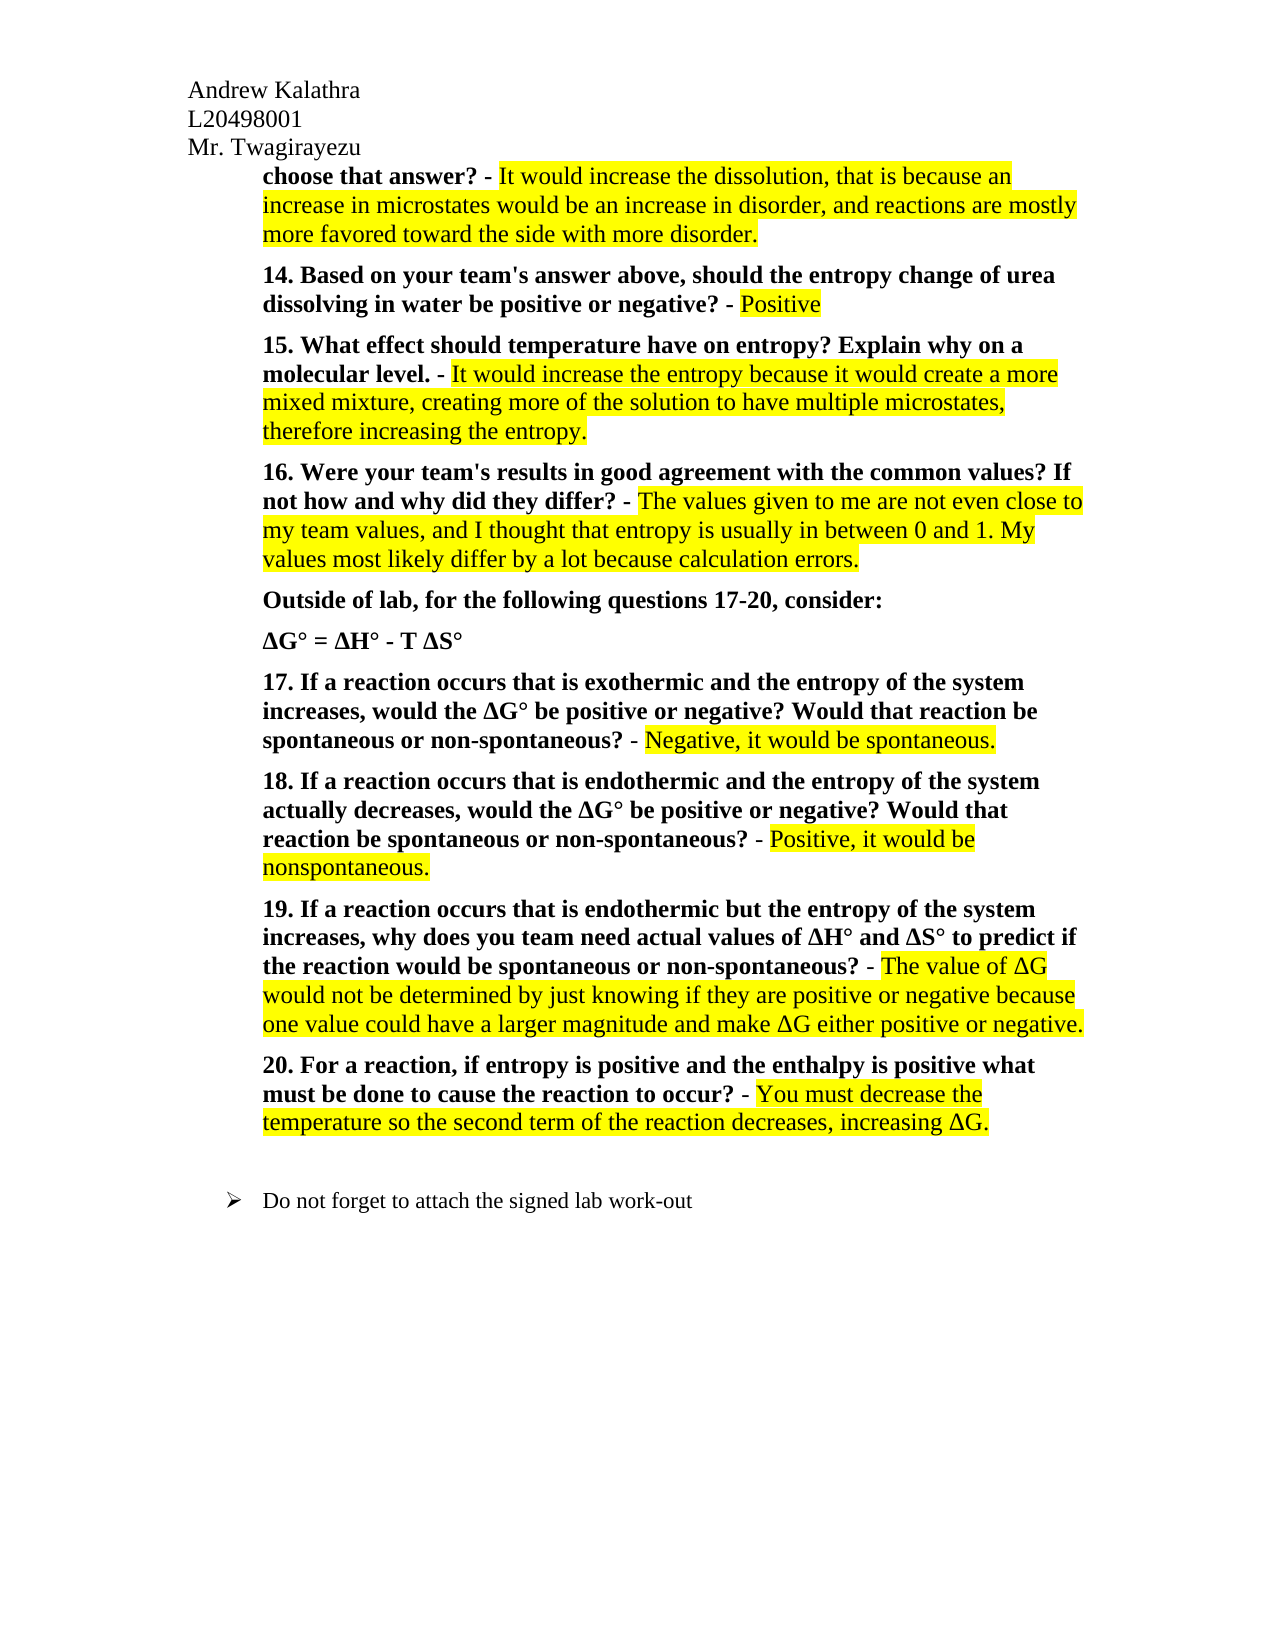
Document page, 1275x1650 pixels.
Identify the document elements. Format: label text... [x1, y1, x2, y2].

text ΔG° = ΔH° - T ΔS° [262, 626, 1087, 655]
text Outside of lab, for the following questions 17-20, consider: [262, 585, 1087, 614]
text 18. If a reaction occurs that is endothermic and the entropy of the system actually decreases, would the ΔG° be positive or negative? Would that reaction be spontaneous or non-spontaneous? - Positive, it would be nonspontaneous. [262, 766, 1087, 881]
text 20. For a reaction, if entropy is positive and the enthalpy is positive what must be done to cause the reaction to occur? - You must decrease the temperature so the second term of the reaction decreases, increasing ΔG. [262, 1050, 1087, 1136]
text 17. If a reaction occurs that is exothermic and the entropy of the system increases, would the ΔG° be positive or negative? Would that reaction be spontaneous or non-spontaneous? - Negative, it would be spontaneous. [262, 667, 1087, 754]
text 19. If a reaction occurs that is endothermic but the entropy of the system increases, why does you team need actual values of ΔH° and ΔS° to predict if the reaction would be spontaneous or non-spontaneous? - The value of ΔG would not be determined by just knowing if they are positive or negative because one value could have a larger magnitude and make ΔG either positive or negative. [262, 894, 1087, 1037]
text 16. Were your team's results in good agreement with the common values? If not how and why did they differ? - The values given to me are not even close to my team values, and I thought that entropy is usually in between 0 and 1. My values most likely differ by a lot because calculation errors. [262, 457, 1087, 572]
text 14. Based on your team's answer above, should the entropy change of urea dissolving in water be positive or negative? - Positive [262, 260, 1087, 317]
text 15. What effect should temperature have on entropy? Explain why on a molecular level. - It would increase the entropy because it would create a more mixed mixture, creating more of the solution to have multiple microstates, therefore increasing the entropy. [262, 330, 1087, 445]
list Do not forget to attach the signed lab work-out [225, 1188, 1087, 1214]
